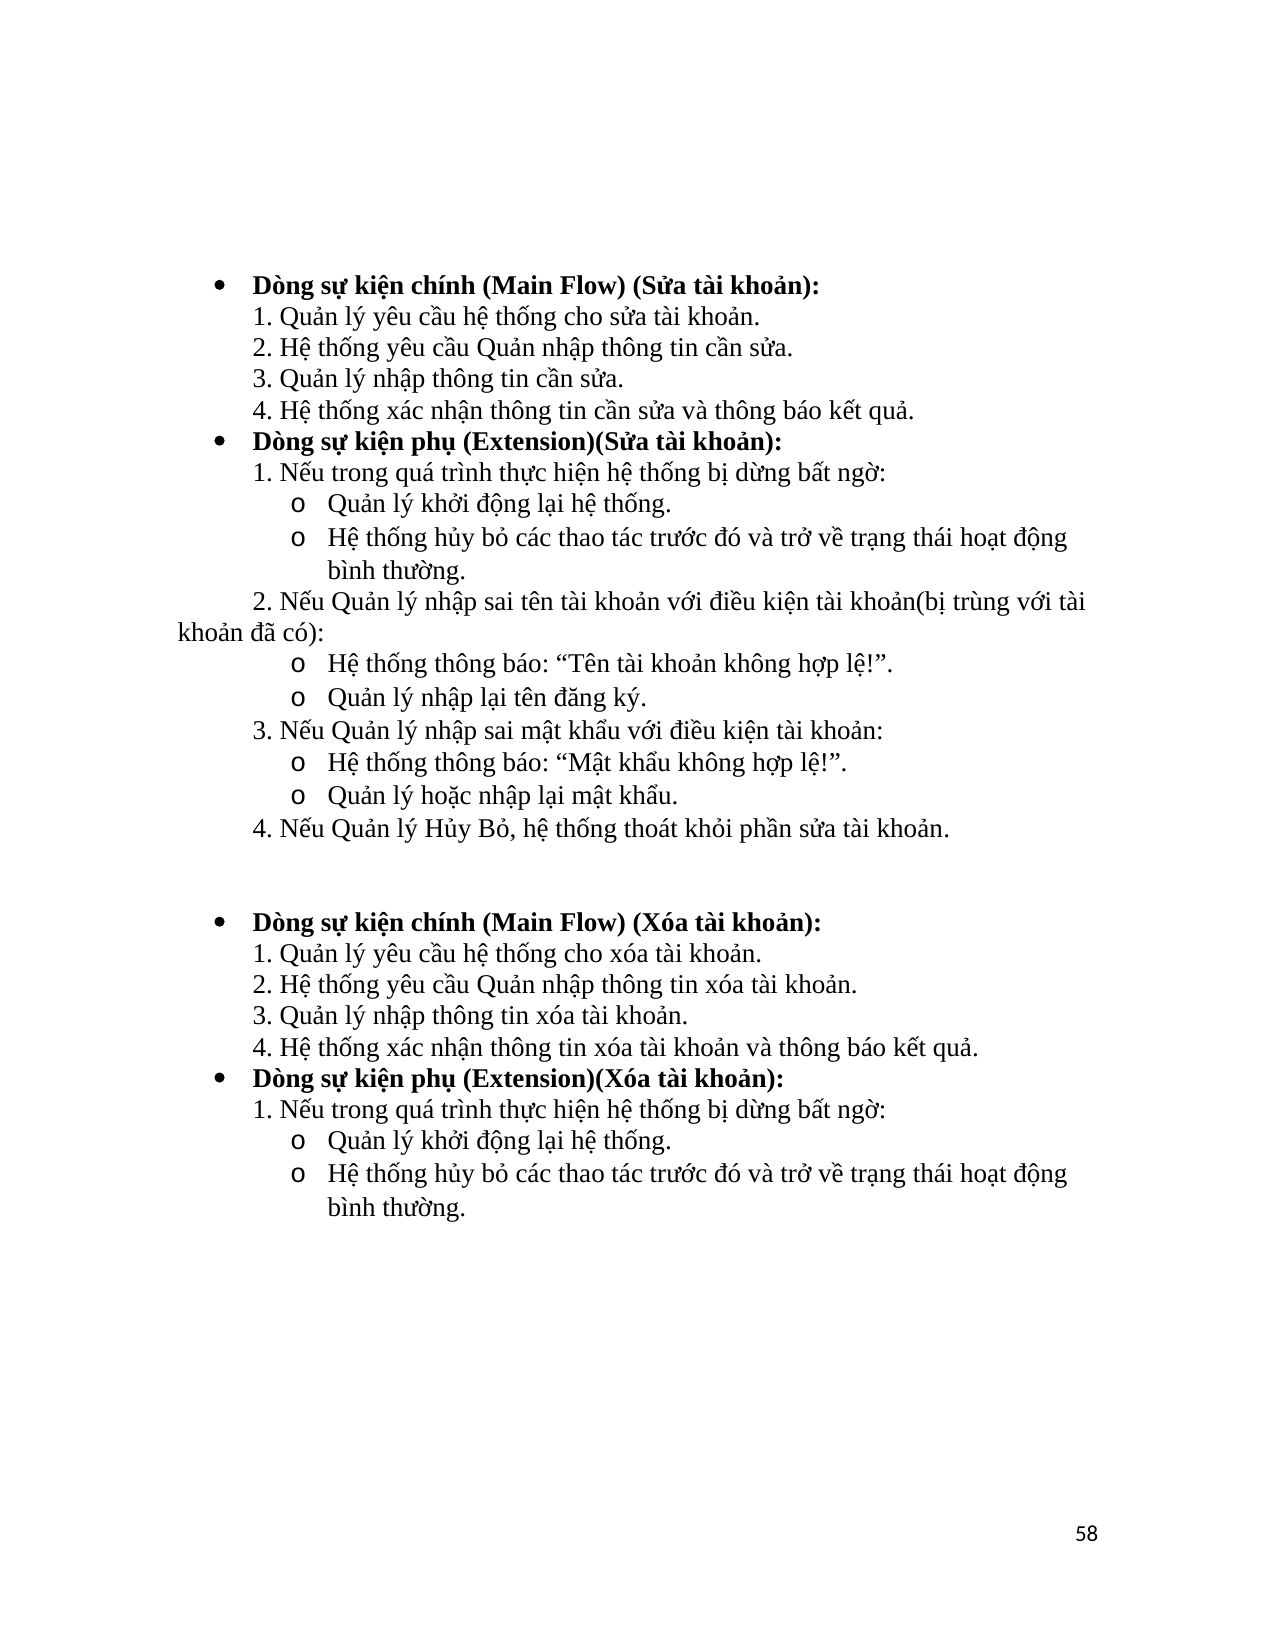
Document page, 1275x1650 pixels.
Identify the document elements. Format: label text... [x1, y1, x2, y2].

text 1. Nếu trong quá trình thực hiện hệ thống bị dừng bất ngờ: [177, 456, 1098, 487]
list Dòng sự kiện chính (Main Flow) (Sửa tài khoản): [215, 269, 1098, 300]
list Quản lý khởi động lại hệ thống. [290, 1124, 1098, 1158]
list Hệ thống hủy bỏ các thao tác trước đó và trở về trạng thái hoạt động bình thường. [290, 521, 1098, 585]
text 3. Quản lý nhập thông tin cần sửa. [252, 363, 1098, 394]
list Hệ thống hủy bỏ các thao tác trước đó và trở về trạng thái hoạt động bình thường. [290, 1158, 1098, 1222]
text 3. Nếu Quản lý nhập sai mật khẩu với điều kiện tài khoản: [177, 714, 1098, 746]
list Quản lý hoặc nhập lại mật khẩu. [290, 779, 1098, 812]
list Quản lý nhập lại tên đăng ký. [290, 681, 1098, 714]
text 4. Nếu Quản lý Hủy Bỏ, hệ thống thoát khỏi phần sửa tài khoản. [177, 812, 1098, 844]
list Quản lý khởi động lại hệ thống. [290, 487, 1098, 521]
text 2. Hệ thống yêu cầu Quản nhập thông tin xóa tài khoản. [252, 968, 1098, 999]
list Dòng sự kiện chính (Main Flow) (Xóa tài khoản): [215, 906, 1098, 937]
text 1. Quản lý yêu cầu hệ thống cho xóa tài khoản. [252, 937, 1098, 968]
list Dòng sự kiện phụ (Extension)(Xóa tài khoản): [215, 1062, 1098, 1093]
text 1. Quản lý yêu cầu hệ thống cho sửa tài khoản. [252, 300, 1098, 331]
list Hệ thống thông báo: “Mật khẩu không hợp lệ!”. [290, 746, 1098, 779]
text 1. Nếu trong quá trình thực hiện hệ thống bị dừng bất ngờ: [177, 1093, 1098, 1124]
list Hệ thống thông báo: “Tên tài khoản không hợp lệ!”. [290, 648, 1098, 681]
text 2. Hệ thống yêu cầu Quản nhập thông tin cần sửa. [252, 331, 1098, 363]
list Dòng sự kiện phụ (Extension)(Sửa tài khoản): [215, 425, 1098, 456]
text 2. Nếu Quản lý nhập sai tên tài khoản với điều kiện tài khoản(bị trùng với tài khoản đã có): [177, 585, 1098, 648]
text 3. Quản lý nhập thông tin xóa tài khoản. [252, 999, 1098, 1031]
text 4. Hệ thống xác nhận thông tin cần sửa và thông báo kết quả. [252, 394, 1098, 425]
text 4. Hệ thống xác nhận thông tin xóa tài khoản và thông báo kết quả. [252, 1031, 1098, 1062]
